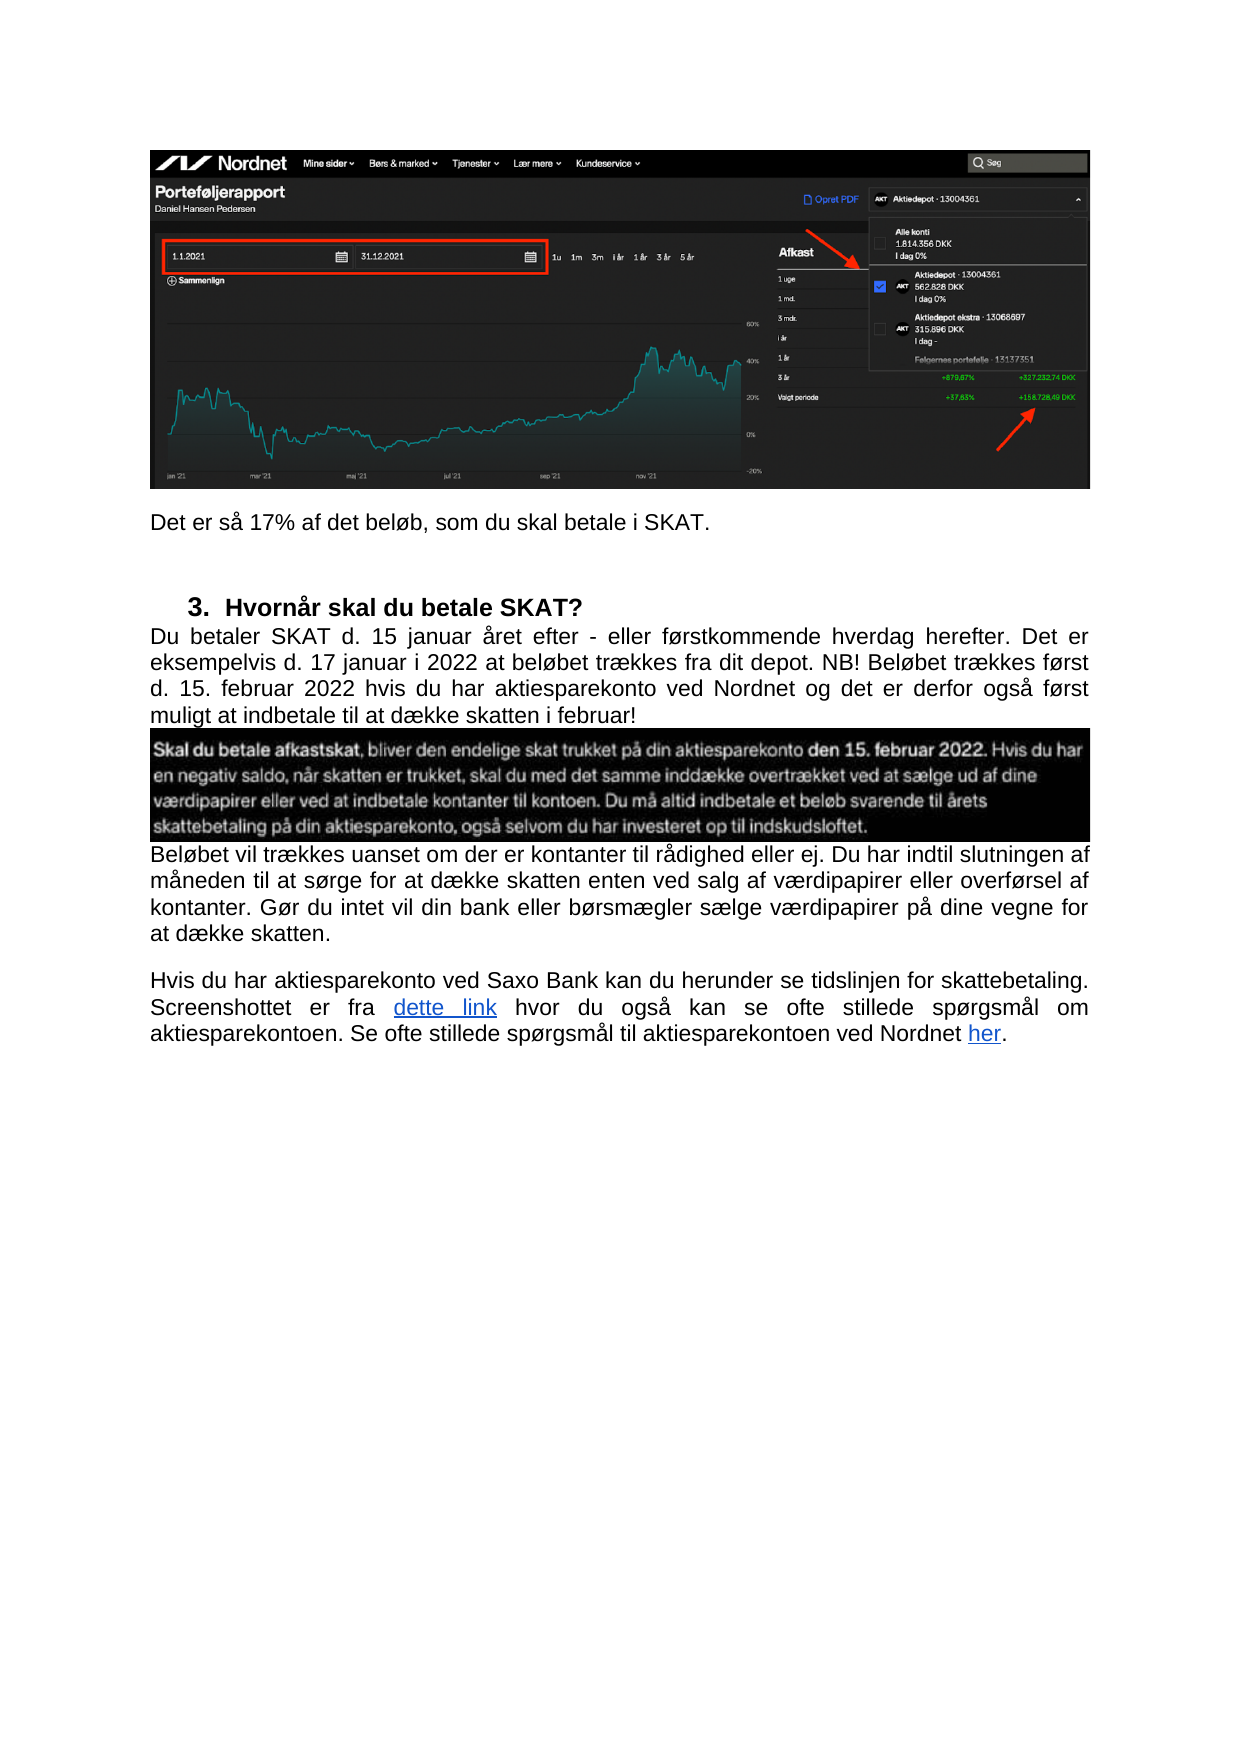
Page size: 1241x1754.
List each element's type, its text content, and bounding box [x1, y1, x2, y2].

text Beløbet vil trækkes uanset om der er kontanter til rådighed eller ej. Du har indtil slutningen af måneden til at sørge for at dække skatten enten ved salg af værdipapirer eller overførsel af kontanter. Gør du intet vil din bank eller børsmægler sælge værdipapirer på dine vegne for at dække skatten. [150, 842, 1090, 947]
picture [150, 150, 1091, 489]
text Du betaler SKAT d. 15 januar året efter - eller førstkommende hverdag herefter. Det er eksempelvis d. 17 januar i 2022 at beløbet trækkes fra dit depot. NB! Beløbet trækkes først d. 15. februar 2022 hvis du har aktiesparekonto ved Nordnet og det er derfor også først muligt at indbetale til at dække skatten i februar! [150, 623, 1090, 728]
list Hvornår skal du betale SKAT? [187, 591, 1090, 623]
picture [150, 728, 1091, 842]
text Hvis du har aktiesparekonto ved Saxo Bank kan du herunder se tidslinjen for skattebetaling. Screenshottet er fra dette link hvor du også kan se ofte stillede spørgsmål om aktiesparekontoen. Se ofte stillede spørgsmål til aktiesparekontoen ved Nordnet her. [150, 967, 1090, 1046]
text Det er så 17% af det beløb, som du skal betale i SKAT. [150, 509, 1090, 535]
